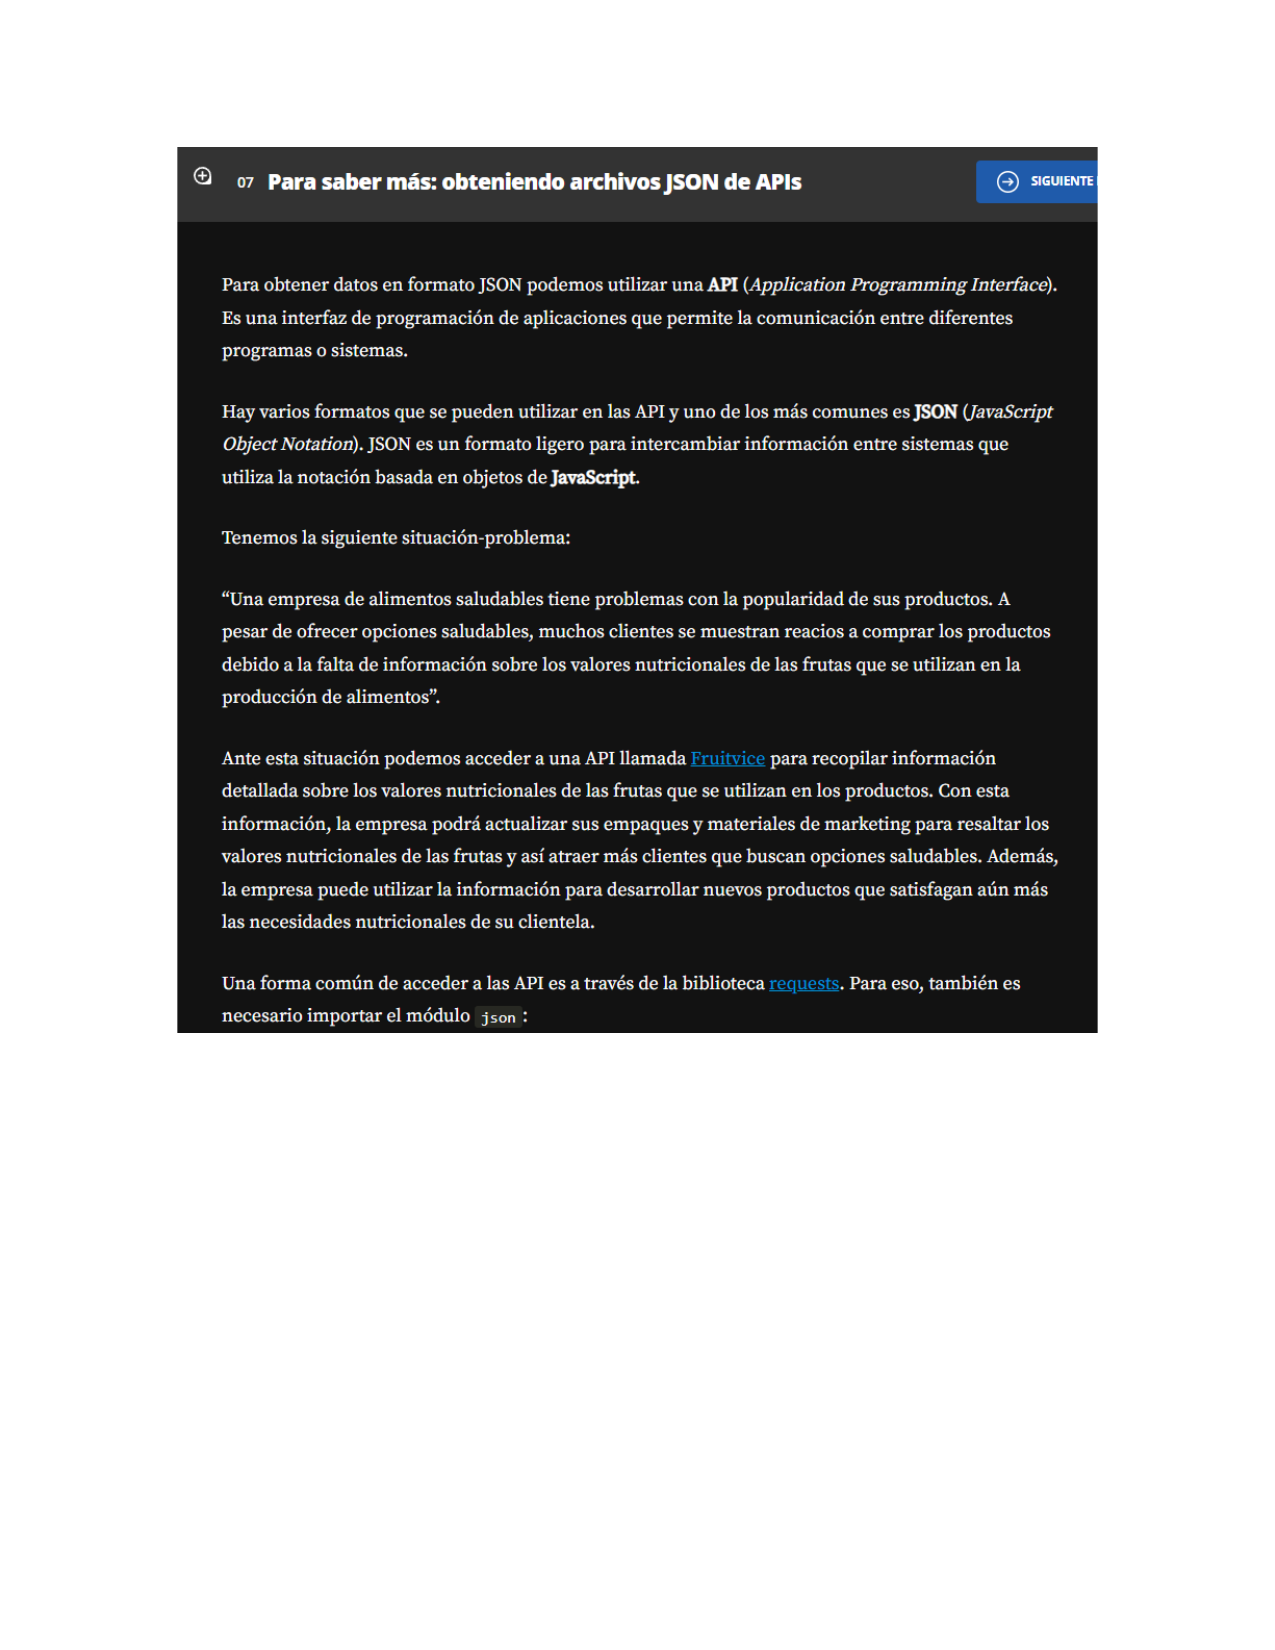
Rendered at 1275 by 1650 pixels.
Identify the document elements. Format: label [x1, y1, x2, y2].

picture [177, 147, 1098, 1033]
